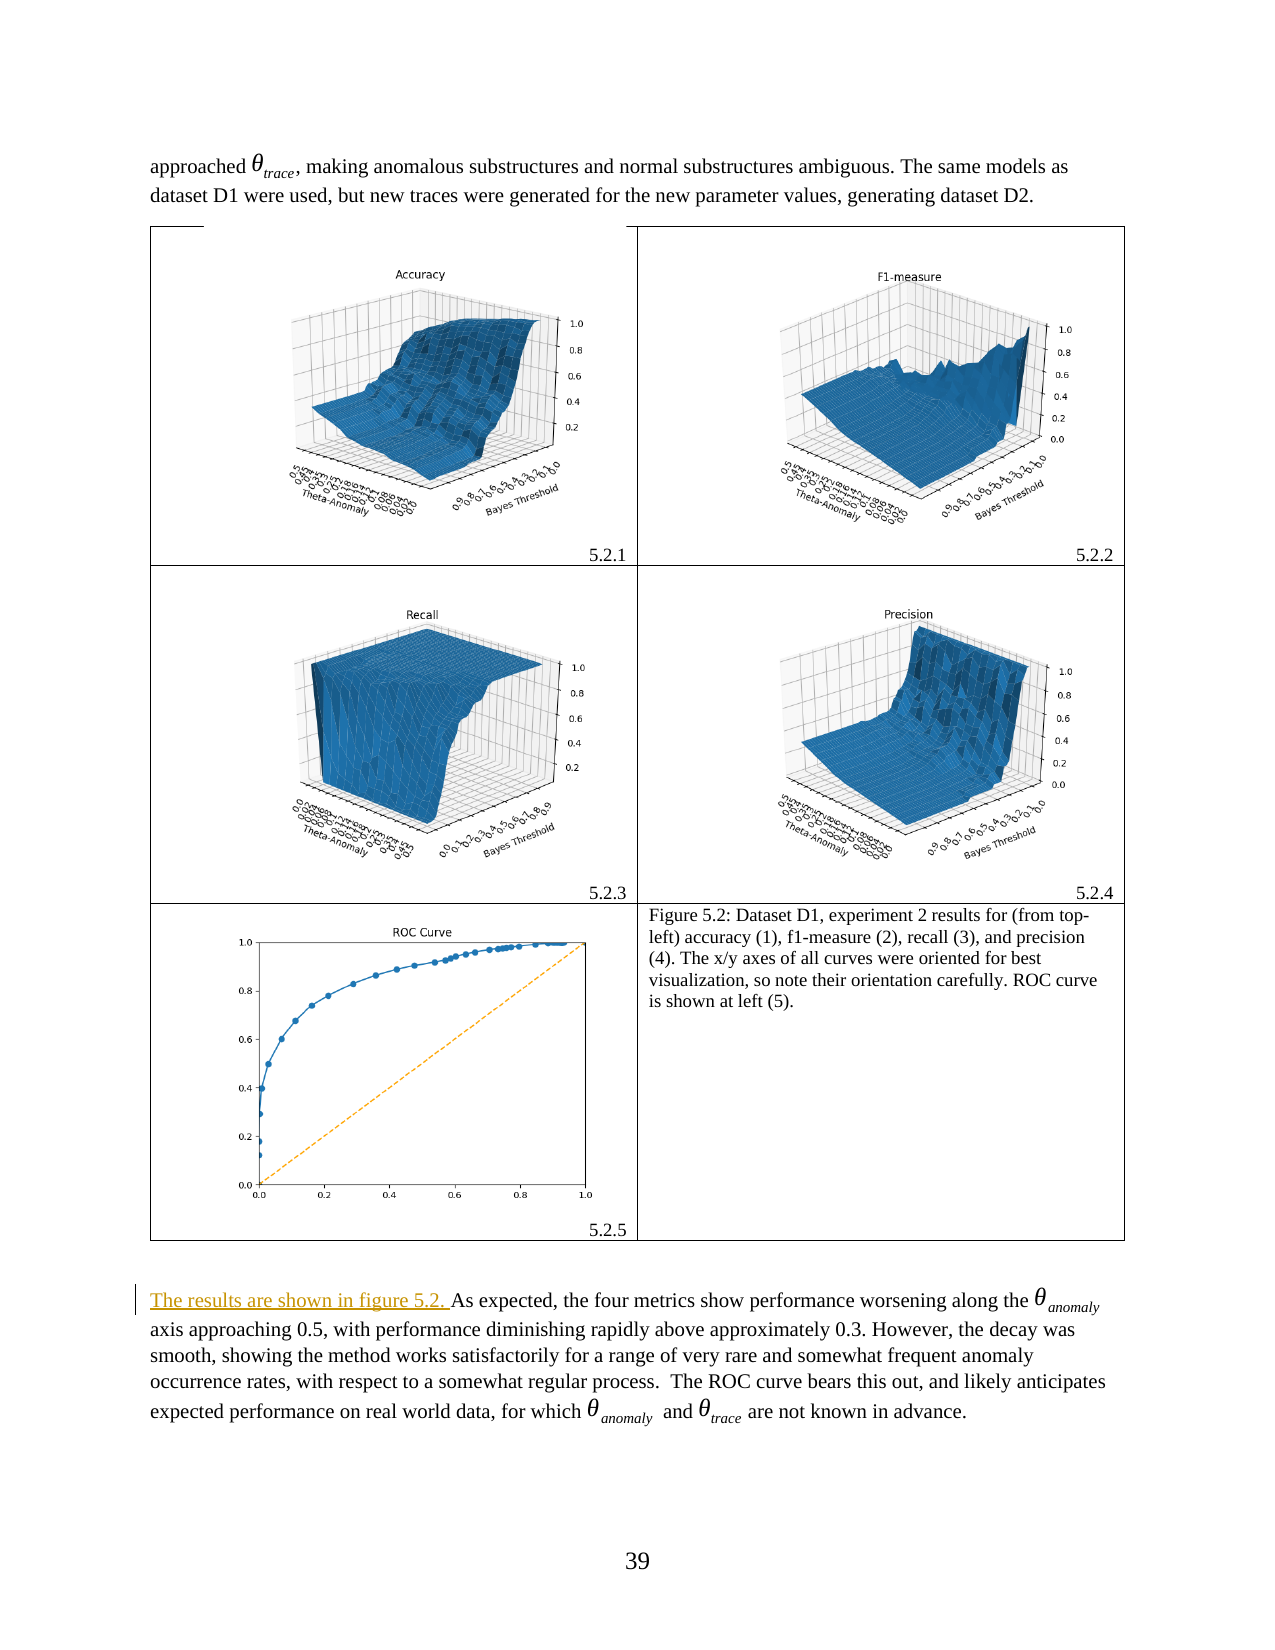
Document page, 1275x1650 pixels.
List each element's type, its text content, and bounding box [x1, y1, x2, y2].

table_header 5.2.1 [151, 227, 637, 565]
text As expected, the four metrics show performance worsening along the axis approaching 0.5, with performance diminishing rapidly above approximately 0.3. However, the decay was smooth, showing the method works satisfactorily for a range of very rare and somewhat frequent anomaly occurrence rates, with respect to a somewhat regular process. The ROC curve bears this out, and likely anticipates expected performance on real world data, for which and are not known in advance. [150, 1284, 1125, 1426]
table_cell 5.2.5 [151, 904, 637, 1240]
picture [694, 229, 1114, 544]
picture [692, 566, 1114, 882]
picture [203, 226, 627, 544]
table_header 5.2.2 [638, 227, 1124, 565]
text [150, 150, 1125, 207]
picture [207, 567, 627, 882]
table_cell Figure 5.2: Dataset D1, experiment 2 results for (from top-left) accuracy (1), f1-measure (2), recall (3), and precision (4). The x/y axes of all curves were oriented for best visualization, so note their orientation carefully. ROC curve is shown at left (5). [638, 904, 1124, 1240]
table_cell 5.2.4 [638, 566, 1124, 903]
picture [206, 904, 627, 1219]
table_cell 5.2.3 [151, 566, 637, 903]
